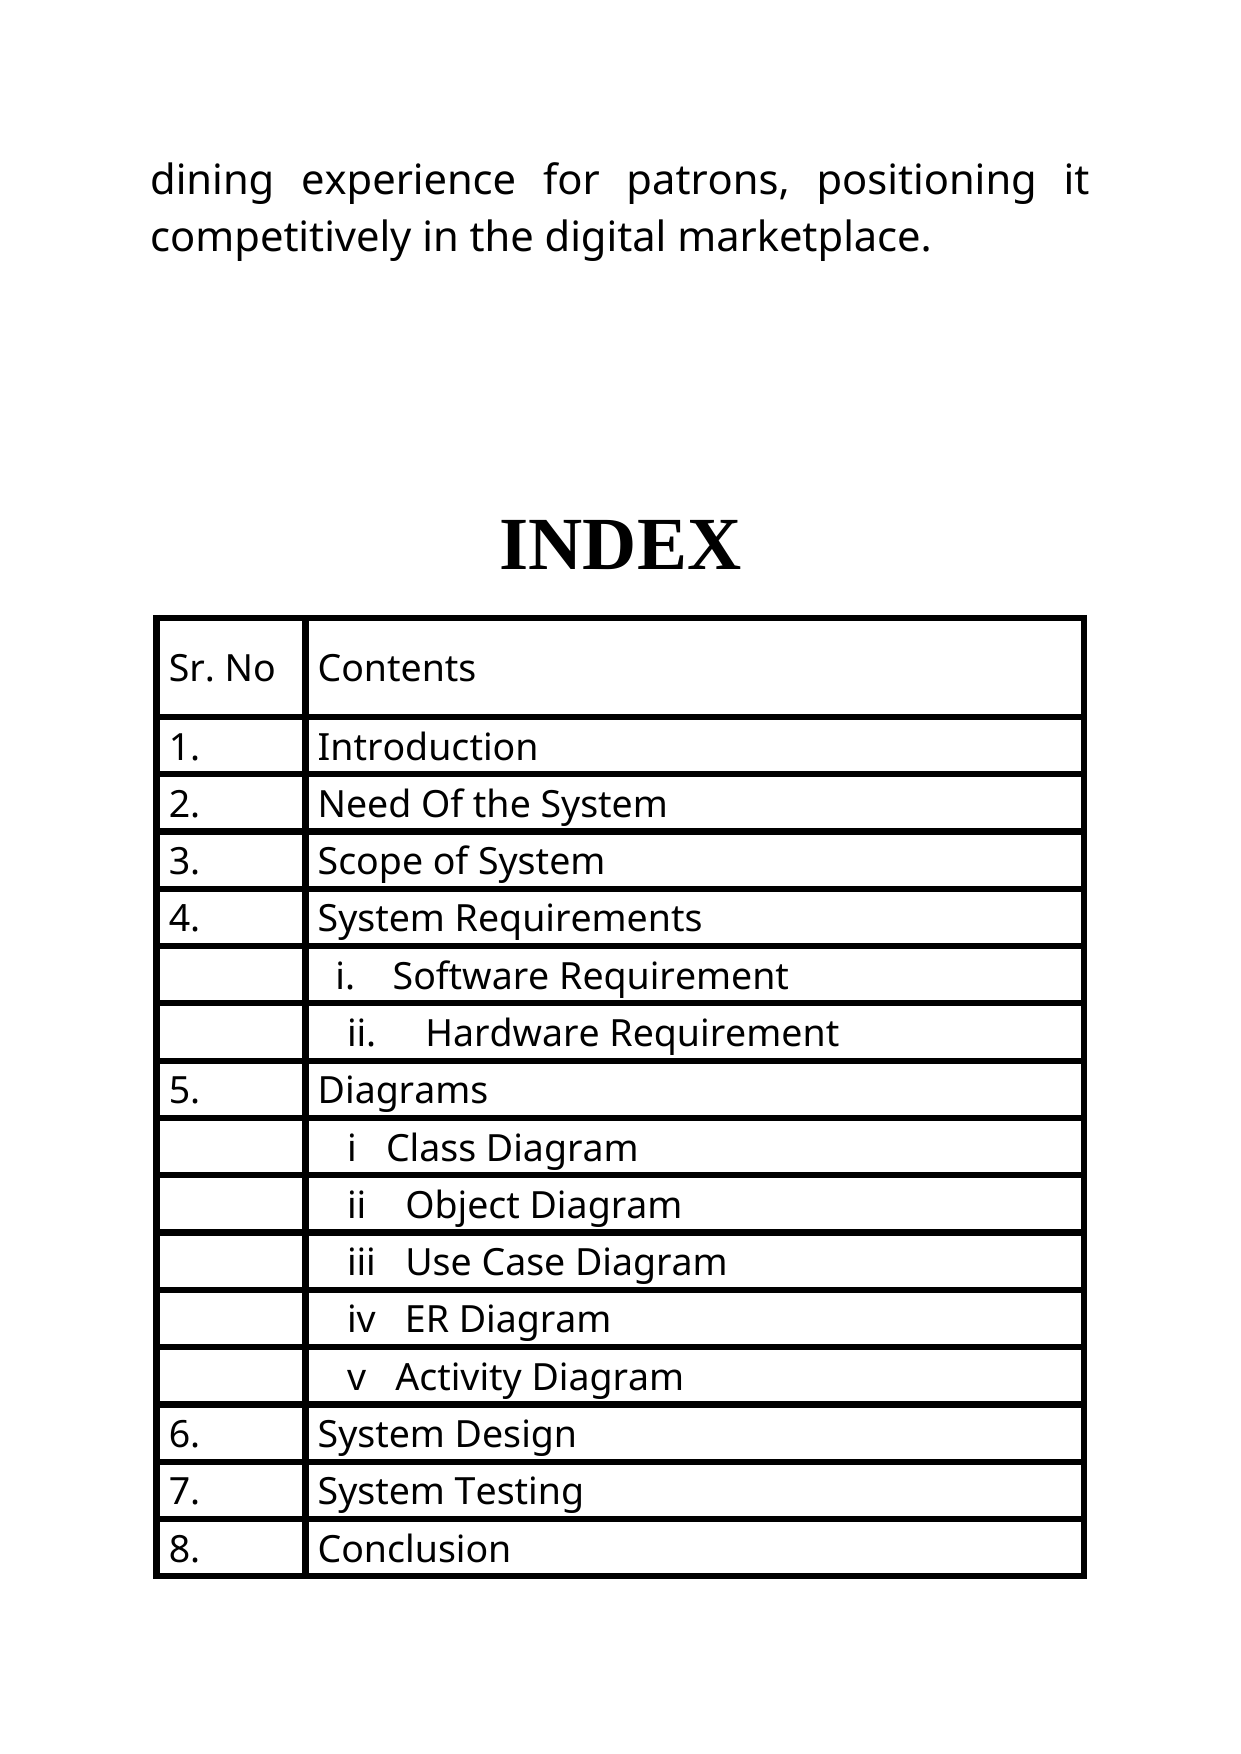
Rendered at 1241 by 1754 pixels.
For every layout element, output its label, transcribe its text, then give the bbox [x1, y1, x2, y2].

table_cell ii Object Diagram [309, 1178, 1081, 1229]
table_cell v Activity Diagram [309, 1350, 1081, 1401]
table_cell 6. [160, 1408, 302, 1458]
table_cell System Design [309, 1408, 1081, 1458]
table_cell Introduction [309, 720, 1081, 771]
table_cell Need Of the System [309, 777, 1081, 828]
table_cell ii. Hardware Requirement [309, 1006, 1081, 1057]
table_cell [160, 1178, 302, 1229]
table_cell 3. [160, 835, 302, 886]
table_cell iv ER Diagram [309, 1293, 1081, 1344]
table_cell [160, 1121, 302, 1172]
table_cell Conclusion [309, 1522, 1081, 1573]
table_cell Diagrams [309, 1064, 1081, 1115]
table_cell [160, 949, 302, 1000]
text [150, 150, 1090, 263]
table_cell System Testing [309, 1465, 1081, 1516]
table_header Contents [309, 621, 1081, 714]
table_cell 1. [160, 720, 302, 771]
table_cell [160, 1350, 302, 1401]
table_cell i Class Diagram [309, 1121, 1081, 1172]
table_cell [160, 1236, 302, 1287]
table_cell [160, 1293, 302, 1344]
table_cell iii Use Case Diagram [309, 1236, 1081, 1287]
table_cell Software Requirement [309, 949, 1081, 1000]
table_cell 5. [160, 1064, 302, 1115]
table_cell System Requirements [309, 892, 1081, 943]
table_cell 2. [160, 777, 302, 828]
table_cell Scope of System [309, 835, 1081, 886]
table_cell [160, 1006, 302, 1057]
table_cell 4. [160, 892, 302, 943]
subtitle INDEX [150, 499, 1090, 586]
table_cell 8. [160, 1522, 302, 1573]
table_cell 7. [160, 1465, 302, 1516]
table_header Sr. No [160, 621, 302, 714]
